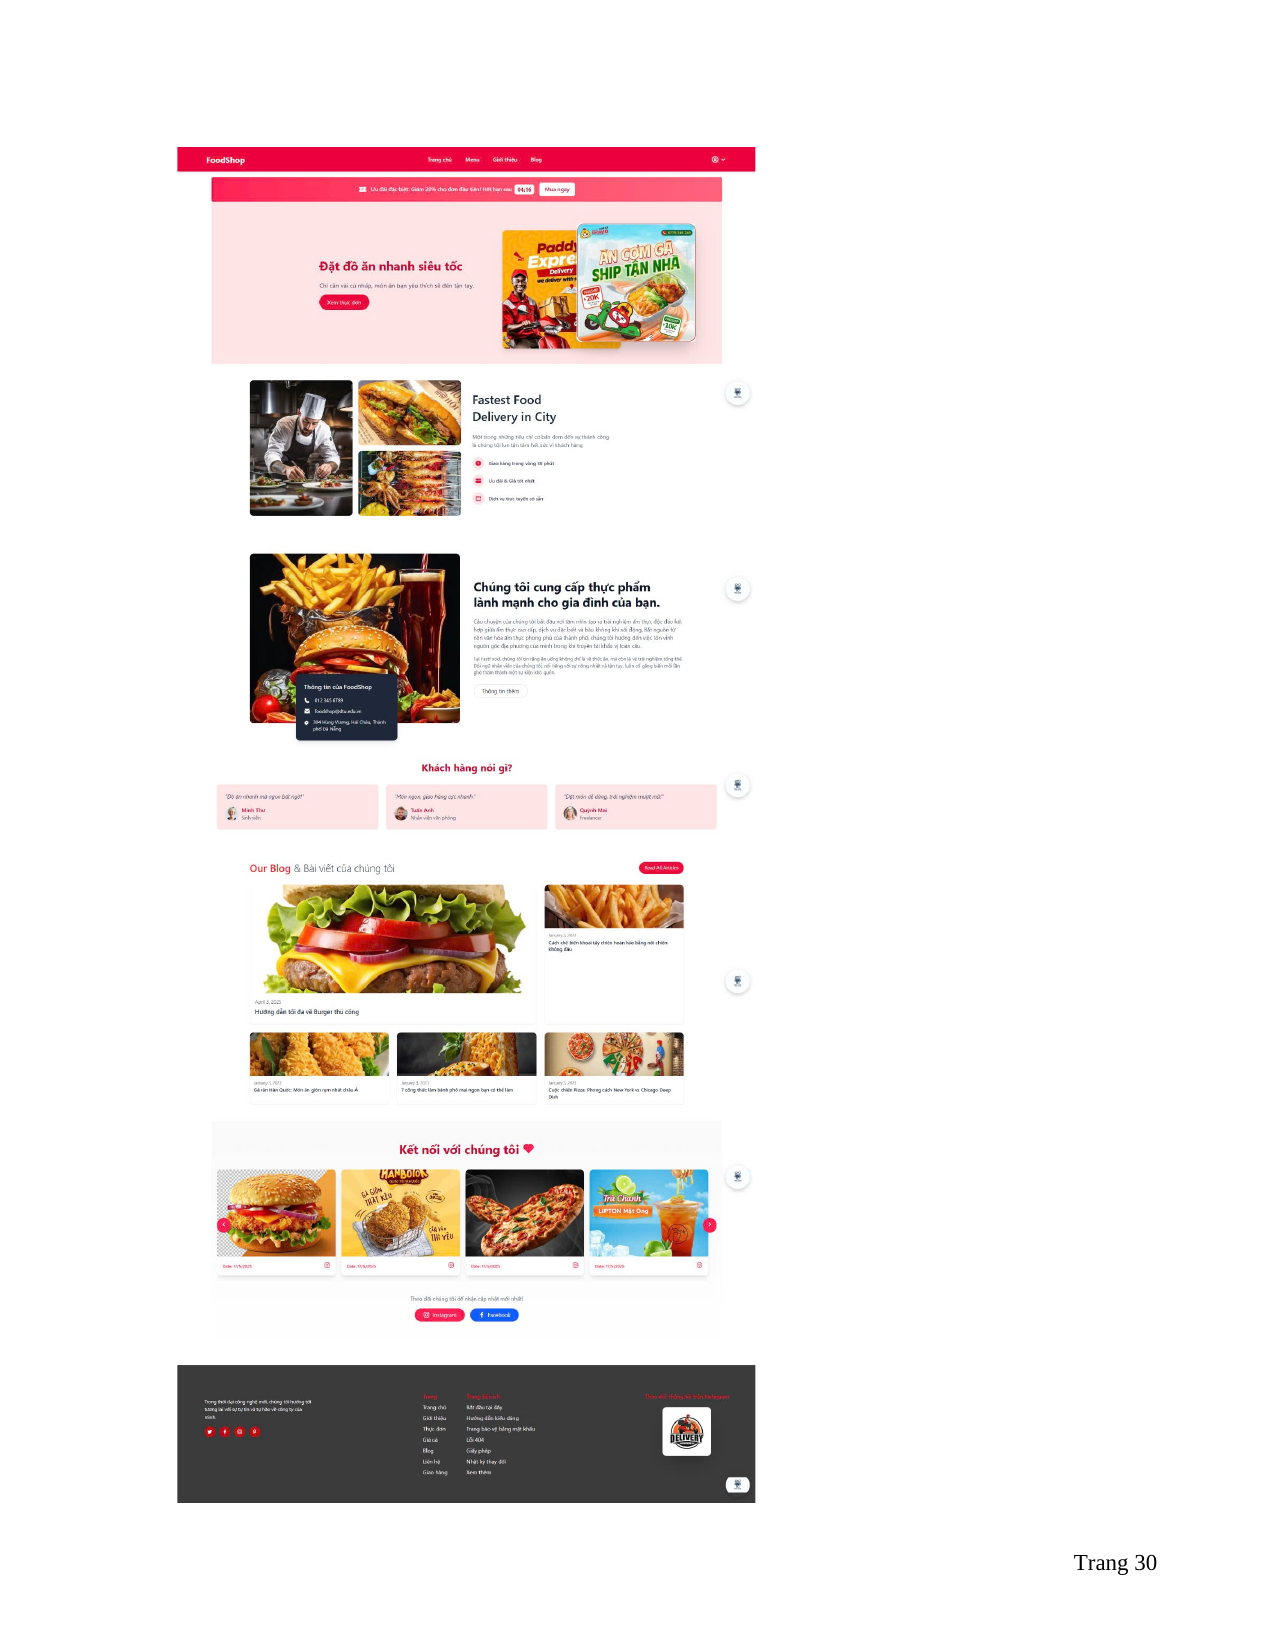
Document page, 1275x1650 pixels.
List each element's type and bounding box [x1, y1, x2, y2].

picture [177, 147, 756, 1503]
